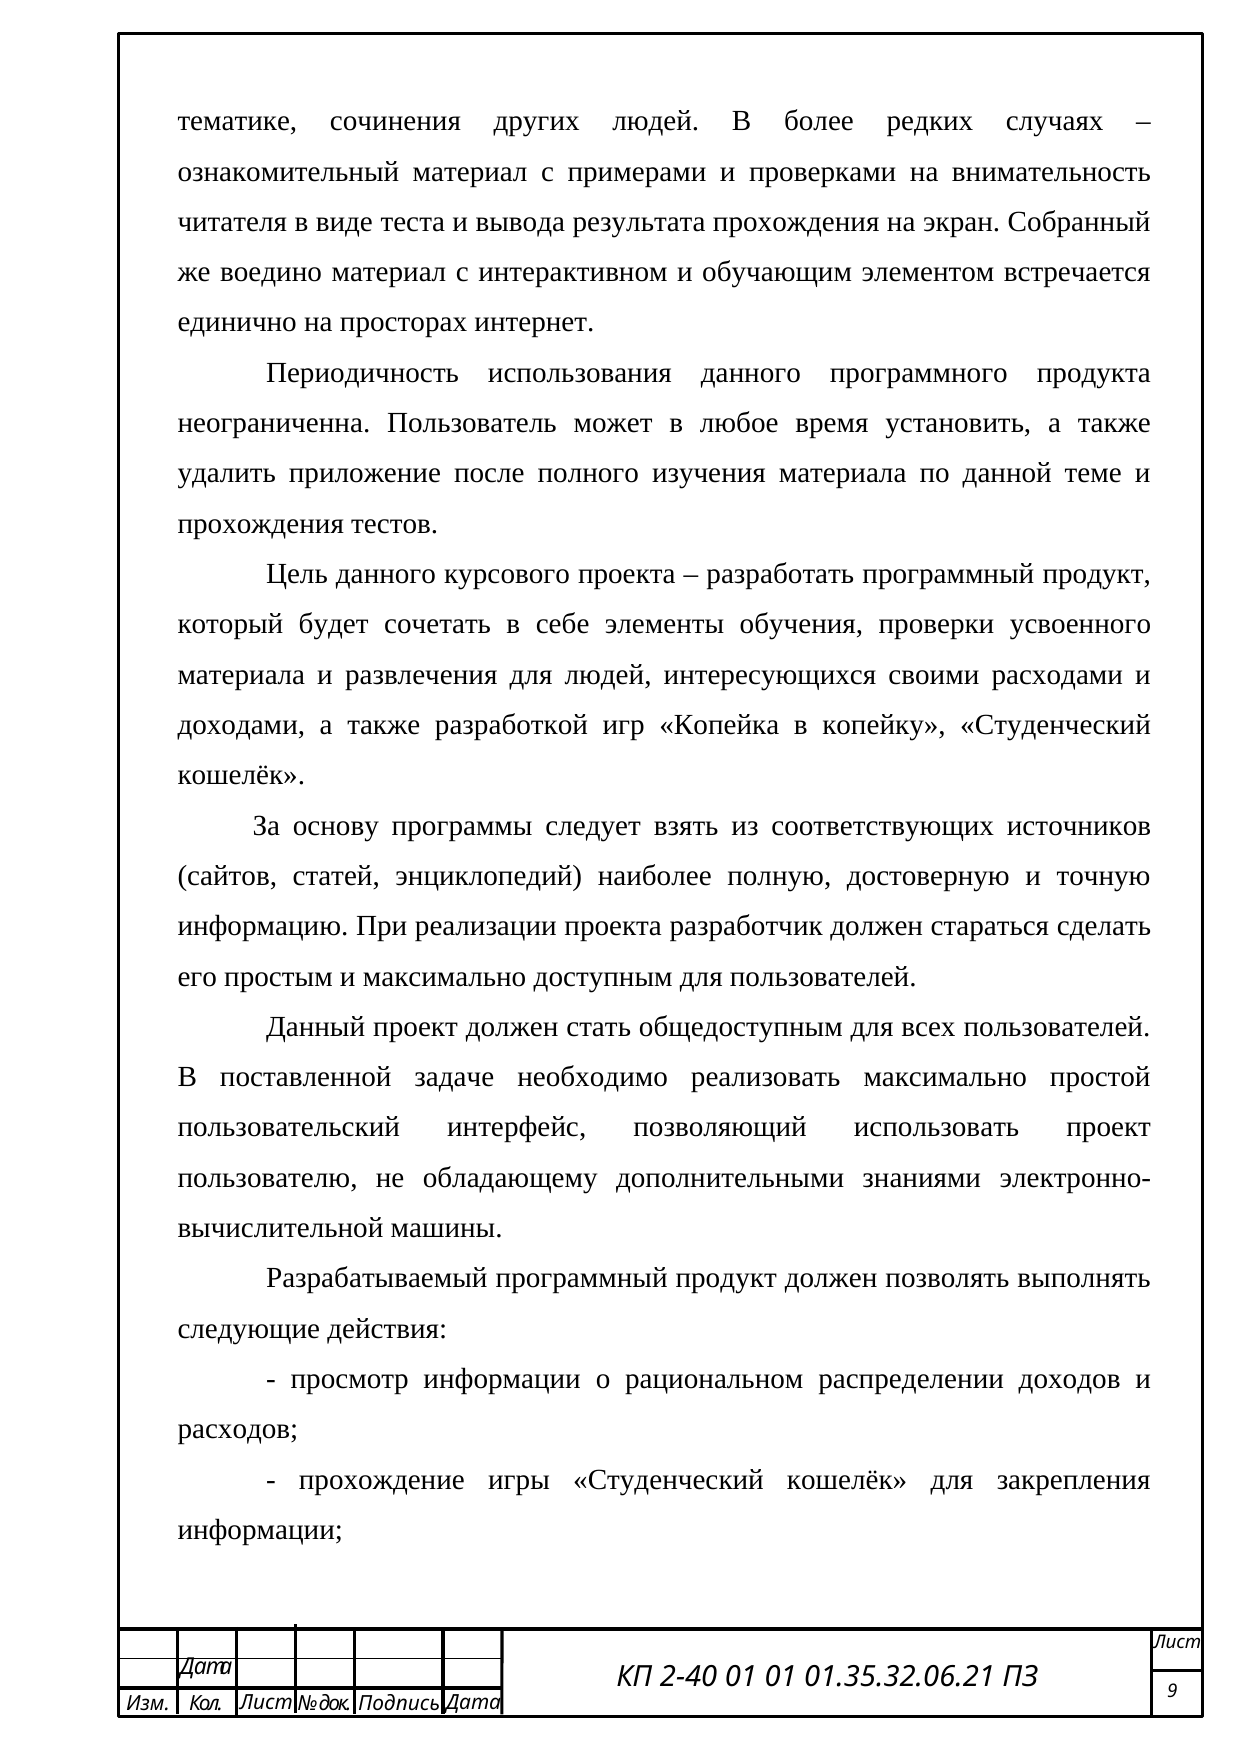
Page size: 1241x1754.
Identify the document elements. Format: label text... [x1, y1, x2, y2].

list Данный проект должен стать общедоступным для всех пользователей. В поставленной задаче необходимо реализовать максимально простой пользовательский интерфейс, позволяющий использовать проект пользователю, не обладающему дополнительными знаниями электронно-вычислительной машины. [177, 1009, 1152, 1244]
list Разрабатываемый программный продукт должен позволять выполнять следующие действия: [177, 1261, 1152, 1344]
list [177, 103, 1152, 338]
list Периодичность использования данного программного продукта неограниченна. Пользователь может в любое время установить, а также удалить приложение после полного изучения материала по данной теме и прохождения тестов. [177, 355, 1152, 539]
list - прохождение игры «Студенческий кошелёк» для закрепления информации; [177, 1462, 1152, 1546]
list Цель данного курсового проекта – разработать программный продукт, который будет сочетать в себе элементы обучения, проверки усвоенного материала и развлечения для людей, интересующихся своими расходами и доходами, а также разработкой игр «Копейка в копейку», «Студенческий кошелёк». За основу программы следует взять из соответствующих источников (сайтов, статей, энциклопедий) наиболее полную, достоверную и точную информацию. При реализации проекта разработчик должен стараться сделать его простым и максимально доступным для пользователей. [177, 556, 1152, 992]
list - просмотр информации о рациональном распределении доходов и расходов; [177, 1361, 1152, 1445]
